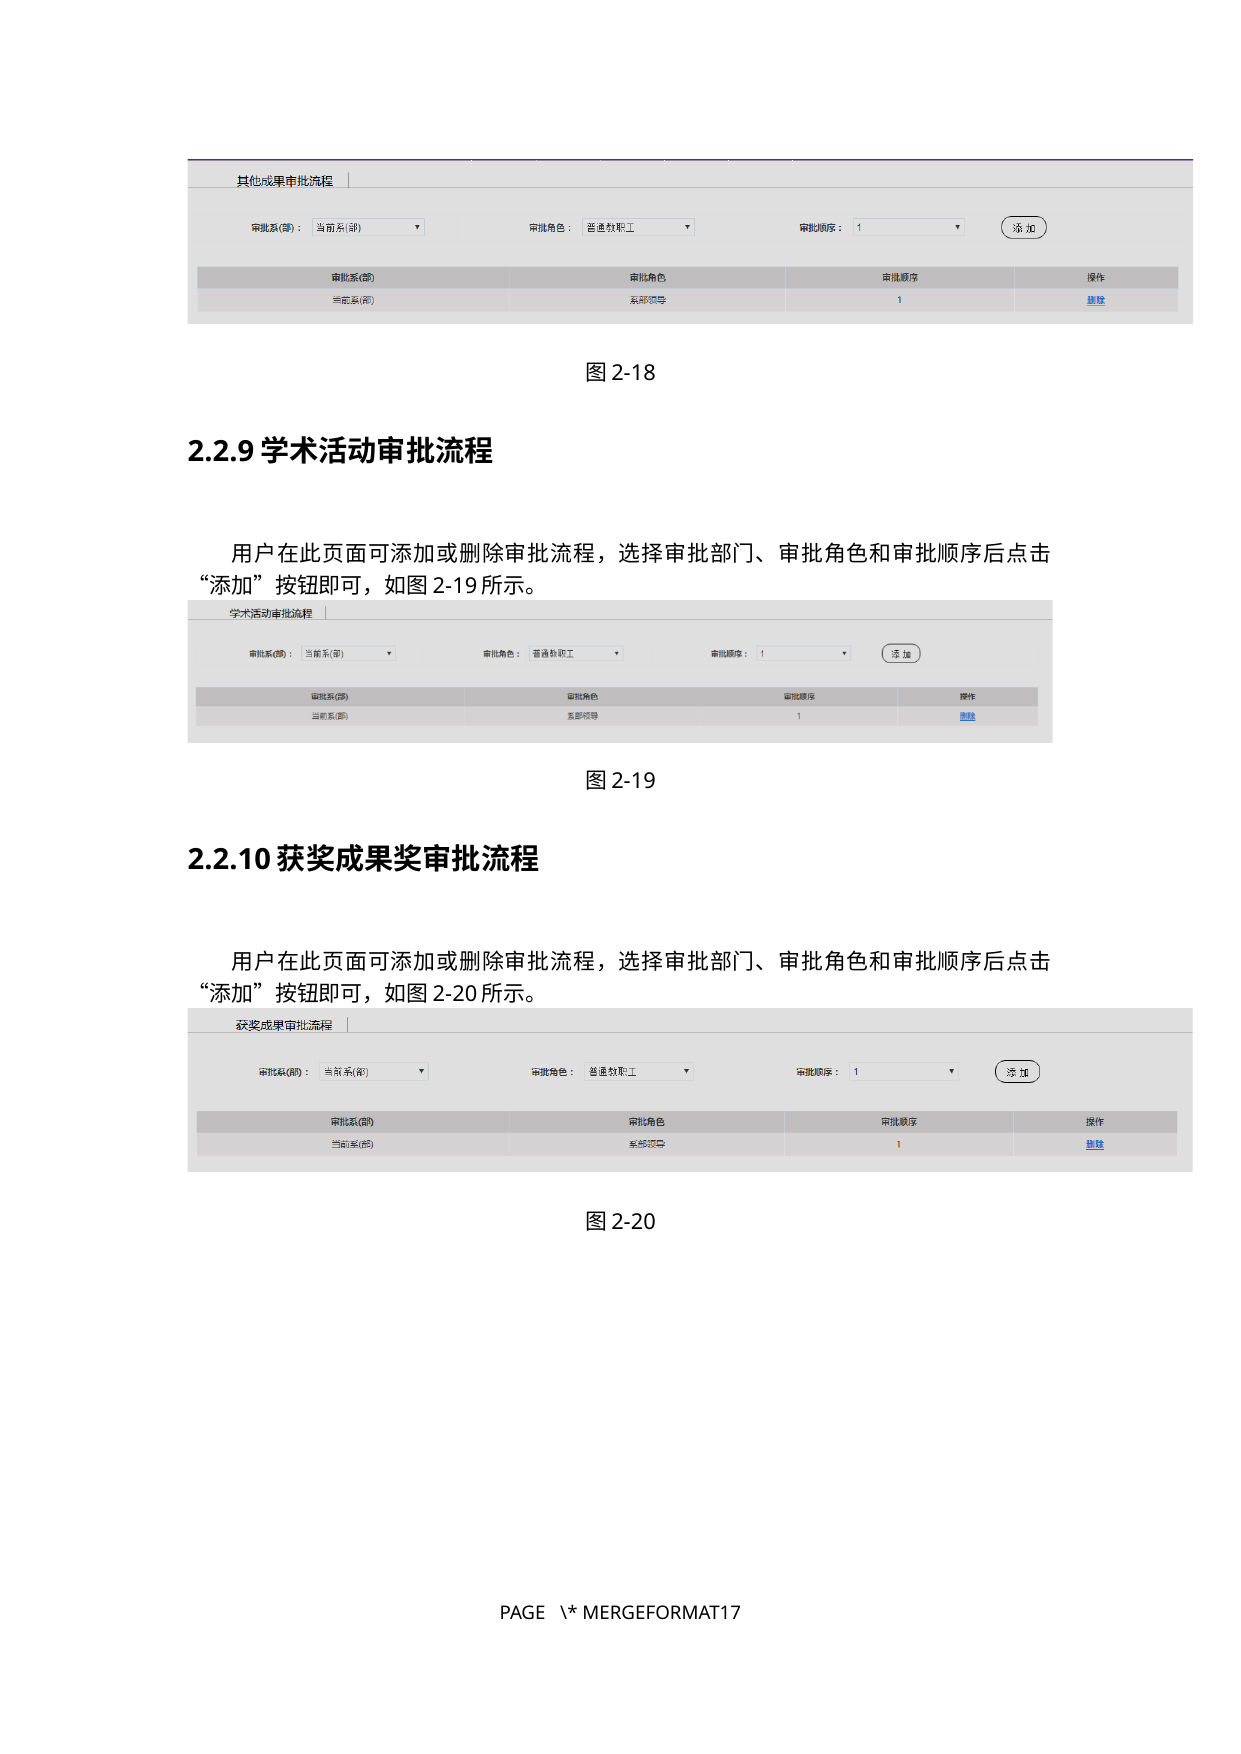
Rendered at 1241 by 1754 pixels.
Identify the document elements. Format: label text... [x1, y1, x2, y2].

text 图2-20 [187, 1203, 1053, 1236]
text 用户在此页面可添加或删除审批流程，选择审批部门、审批角色和审批顺序后点击“添加”按钮即可，如图2-19所示。 [187, 535, 1053, 600]
subtitle 2.2.9学术活动审批流程 [187, 416, 1053, 481]
picture [187, 159, 1194, 324]
text 用户在此页面可添加或删除审批流程，选择审批部门、审批角色和审批顺序后点击“添加”按钮即可，如图2-20所示。 [187, 943, 1053, 1008]
text 图2-18 [187, 355, 1053, 387]
picture [187, 600, 1053, 743]
picture [187, 1008, 1193, 1172]
text 图2-19 [187, 763, 1053, 795]
subtitle 2.2.10获奖成果奖审批流程 [187, 824, 1053, 889]
